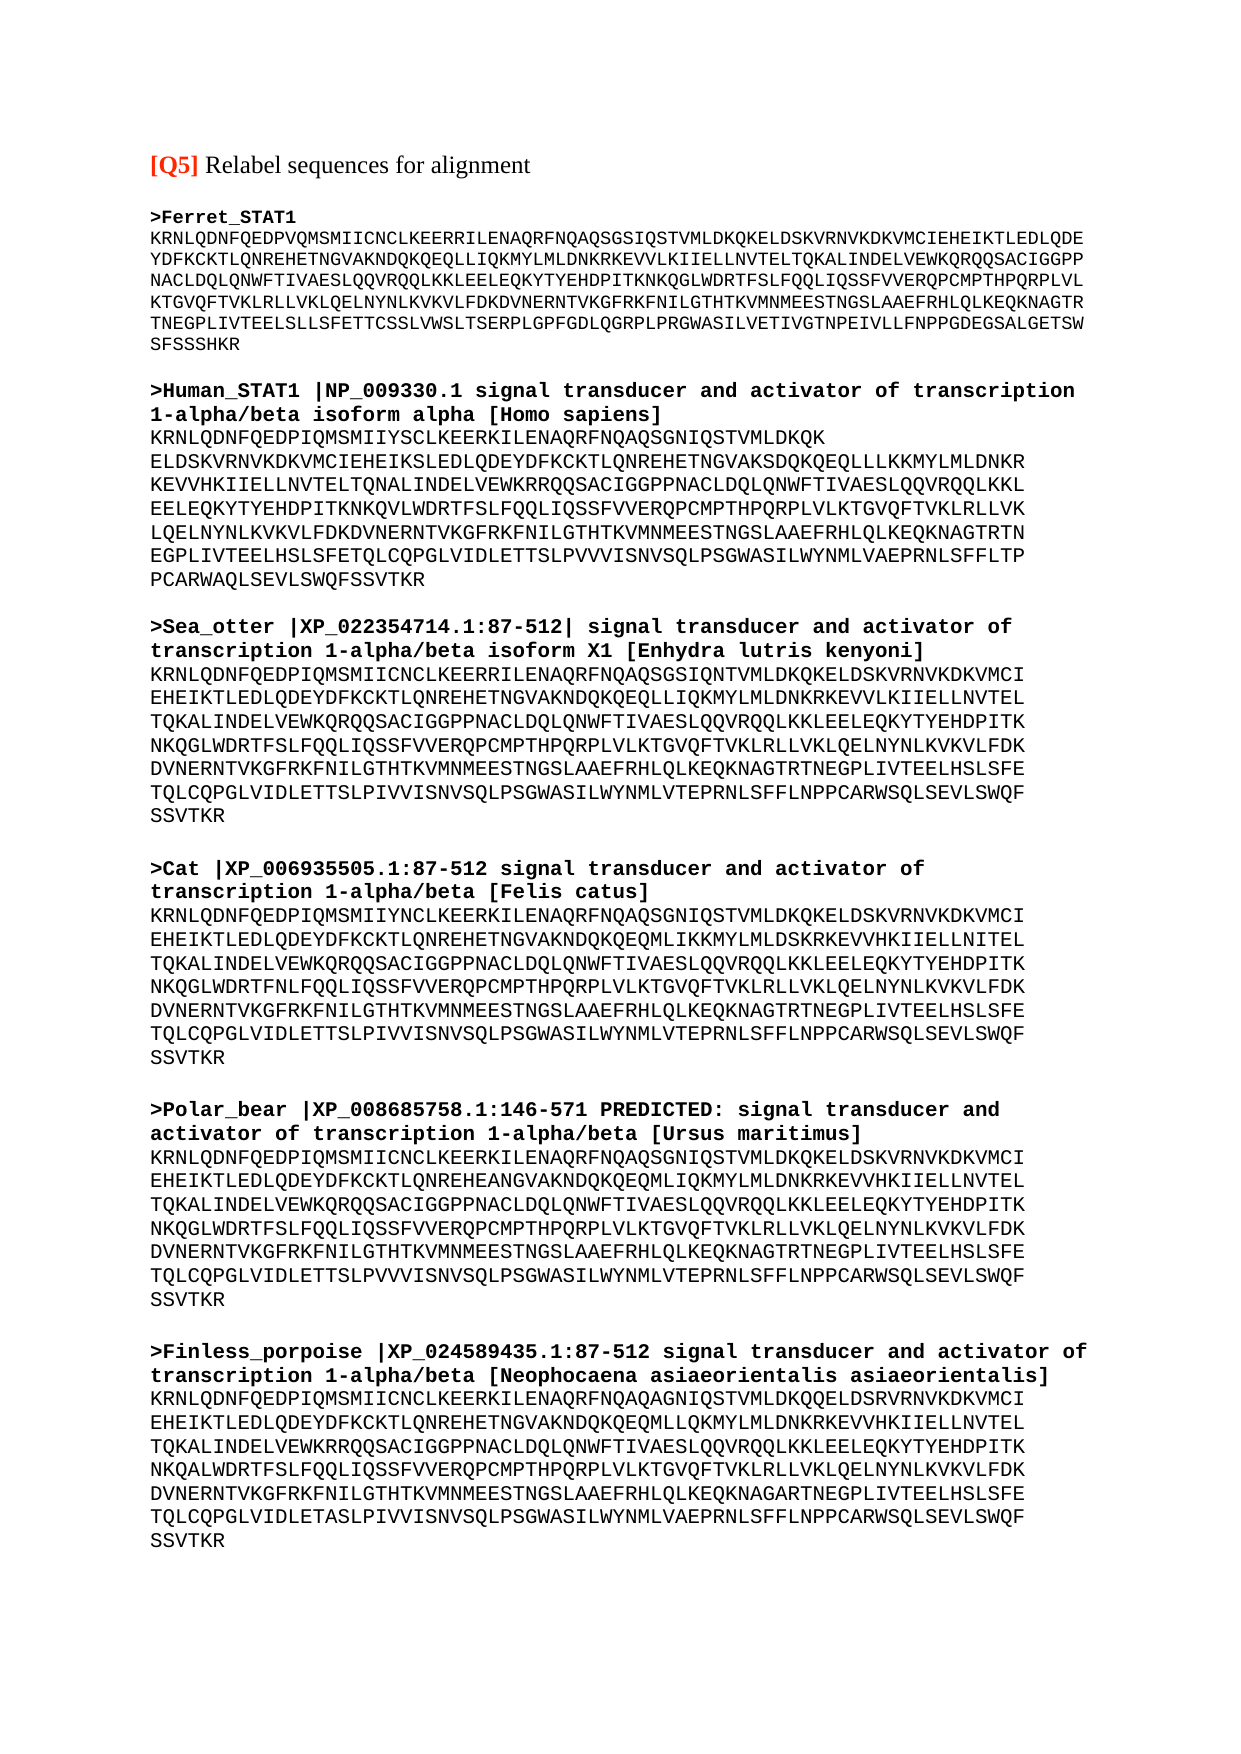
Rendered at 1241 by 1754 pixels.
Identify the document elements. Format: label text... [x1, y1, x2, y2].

text SSVTKR [150, 1530, 1090, 1554]
text >Human_STAT1 |NP_009330.1 signal transducer and activator of transcription 1-alpha/beta isoform alpha [Homo sapiens] [150, 380, 1090, 427]
text SSVTKR [150, 806, 1090, 829]
text >Sea_otter |XP_022354714.1:87-512| signal transducer and activator of transcription 1-alpha/beta isoform X1 [Enhydra lutris kenyoni] [150, 616, 1090, 664]
text EHEIKTLEDLQDEYDFKCKTLQNREHETNGVAKNDQKQEQLLIQKMYLMLDNKRKEVVLKIIELLNVTEL [150, 687, 1090, 711]
text EHEIKTLEDLQDEYDFKCKTLQNREHEANGVAKNDQKQEQMLIQKMYLMLDNKRKEVVHKIIELLNVTEL [150, 1170, 1090, 1194]
text TQLCQPGLVIDLETTSLPVVVISNVSQLPSGWASILWYNMLVTEPRNLSFFLNPPCARWSQLSEVLSWQF [150, 1265, 1090, 1289]
text TQLCQPGLVIDLETTSLPIVVISNVSQLPSGWASILWYNMLVTEPRNLSFFLNPPCARWSQLSEVLSWQF [150, 782, 1090, 806]
text DVNERNTVKGFRKFNILGTHTKVMNMEESTNGSLAAEFRHLQLKEQKNAGTRTNEGPLIVTEELHSLSFE [150, 1000, 1090, 1023]
text DVNERNTVKGFRKFNILGTHTKVMNMEESTNGSLAAEFRHLQLKEQKNAGTRTNEGPLIVTEELHSLSFE [150, 758, 1090, 782]
text >Cat |XP_006935505.1:87-512 signal transducer and activator of transcription 1-alpha/beta [Felis catus] [150, 858, 1090, 905]
text DVNERNTVKGFRKFNILGTHTKVMNMEESTNGSLAAEFRHLQLKEQKNAGARTNEGPLIVTEELHSLSFE [150, 1483, 1090, 1507]
text KRNLQDNFQEDPIQMSMIICNCLKEERRILENAQRFNQAQSGSIQNTVMLDKQKELDSKVRNVKDKVMCI [150, 664, 1090, 687]
text EHEIKTLEDLQDEYDFKCKTLQNREHETNGVAKNDQKQEQMLLQKMYLMLDNKRKEVVHKIIELLNVTEL [150, 1412, 1090, 1436]
text LQELNYNLKVKVLFDKDVNERNTVKGFRKFNILGTHTKVMNMEESTNGSLAAEFRHLQLKEQKNAGTRTN [150, 522, 1090, 545]
text NKQGLWDRTFSLFQQLIQSSFVVERQPCMPTHPQRPLVLKTGVQFTVKLRLLVKLQELNYNLKVKVLFDK [150, 1218, 1090, 1241]
text TQKALINDELVEWKQRQQSACIGGPPNACLDQLQNWFTIVAESLQQVRQQLKKLEELEQKYTYEHDPITK [150, 711, 1090, 734]
text >Polar_bear |XP_008685758.1:146-571 PREDICTED: signal transducer and activator of transcription 1-alpha/beta [Ursus maritimus] [150, 1099, 1090, 1147]
text DVNERNTVKGFRKFNILGTHTKVMNMEESTNGSLAAEFRHLQLKEQKNAGTRTNEGPLIVTEELHSLSFE [150, 1241, 1090, 1265]
text TQKALINDELVEWKQRQQSACIGGPPNACLDQLQNWFTIVAESLQQVRQQLKKLEELEQKYTYEHDPITK [150, 952, 1090, 976]
text >Ferret_STAT1 [150, 207, 1090, 229]
text [Q5] Relabel sequences for alignment [150, 150, 1090, 179]
text KRNLQDNFQEDPIQMSMIICNCLKEERKILENAQRFNQAQSGNIQSTVMLDKQKELDSKVRNVKDKVMCI [150, 1147, 1090, 1170]
text KRNLQDNFQEDPVQMSMIICNCLKEERRILENAQRFNQAQSGSIQSTVMLDKQKELDSKVRNVKDKVMCIEHEIKTLEDLQDEYDFKCKTLQNREHETNGVAKNDQKQEQLLIQKMYLMLDNKRKEVVLKIIELLNVTELTQKALINDELVEWKQRQQSACIGGPPNACLDQLQNWFTIVAESLQQVRQQLKKLEELEQKYTYEHDPITKNKQGLWDRTFSLFQQLIQSSFVVERQPCMPTHPQRPLVLKTGVQFTVKLRLLVKLQELNYNLKVKVLFDKDVNERNTVKGFRKFNILGTHTKVMNMEESTNGSLAAEFRHLQLKEQKNAGTRTNEGPLIVTEELSLLSFETTCSSLVWSLTSERPLGPFGDLQGRPLPRGWASILVETIVGTNPEIVLLFNPPGDEGSALGETSWSFSSSHKR [150, 229, 1090, 356]
text ELDSKVRNVKDKVMCIEHEIKSLEDLQDEYDFKCKTLQNREHETNGVAKSDQKQEQLLLKKMYLMLDNKR [150, 451, 1090, 474]
text NKQGLWDRTFNLFQQLIQSSFVVERQPCMPTHPQRPLVLKTGVQFTVKLRLLVKLQELNYNLKVKVLFDK [150, 976, 1090, 1000]
text >Finless_porpoise |XP_024589435.1:87-512 signal transducer and activator of transcription 1-alpha/beta [Neophocaena asiaeorientalis asiaeorientalis] [150, 1341, 1090, 1388]
text KEVVHKIIELLNVTELTQNALINDELVEWKRRQQSACIGGPPNACLDQLQNWFTIVAESLQQVRQQLKKL [150, 474, 1090, 498]
text EHEIKTLEDLQDEYDFKCKTLQNREHETNGVAKNDQKQEQMLIKKMYLMLDSKRKEVVHKIIELLNITEL [150, 929, 1090, 952]
text TQLCQPGLVIDLETTSLPIVVISNVSQLPSGWASILWYNMLVTEPRNLSFFLNPPCARWSQLSEVLSWQF [150, 1023, 1090, 1047]
text NKQALWDRTFSLFQQLIQSSFVVERQPCMPTHPQRPLVLKTGVQFTVKLRLLVKLQELNYNLKVKVLFDK [150, 1459, 1090, 1483]
text SSVTKR [150, 1047, 1090, 1071]
text TQLCQPGLVIDLETASLPIVVISNVSQLPSGWASILWYNMLVAEPRNLSFFLNPPCARWSQLSEVLSWQF [150, 1507, 1090, 1530]
text EELEQKYTYEHDPITKNKQVLWDRTFSLFQQLIQSSFVVERQPCMPTHPQRPLVLKTGVQFTVKLRLLVK [150, 498, 1090, 522]
text KRNLQDNFQEDPIQMSMIIYSCLKEERKILENAQRFNQAQSGNIQSTVMLDKQK [150, 427, 1090, 451]
text PCARWAQLSEVLSWQFSSVTKR [150, 569, 1090, 593]
text KRNLQDNFQEDPIQMSMIIYNCLKEERKILENAQRFNQAQSGNIQSTVMLDKQKELDSKVRNVKDKVMCI [150, 905, 1090, 929]
text EGPLIVTEELHSLSFETQLCQPGLVIDLETTSLPVVVISNVSQLPSGWASILWYNMLVAEPRNLSFFLTP [150, 545, 1090, 569]
text NKQGLWDRTFSLFQQLIQSSFVVERQPCMPTHPQRPLVLKTGVQFTVKLRLLVKLQELNYNLKVKVLFDK [150, 734, 1090, 758]
text TQKALINDELVEWKQRQQSACIGGPPNACLDQLQNWFTIVAESLQQVRQQLKKLEELEQKYTYEHDPITK [150, 1194, 1090, 1218]
text SSVTKR [150, 1289, 1090, 1312]
text KRNLQDNFQEDPIQMSMIICNCLKEERKILENAQRFNQAQAGNIQSTVMLDKQQELDSRVRNVKDKVMCI [150, 1388, 1090, 1412]
text TQKALINDELVEWKRRQQSACIGGPPNACLDQLQNWFTIVAESLQQVRQQLKKLEELEQKYTYEHDPITK [150, 1436, 1090, 1459]
